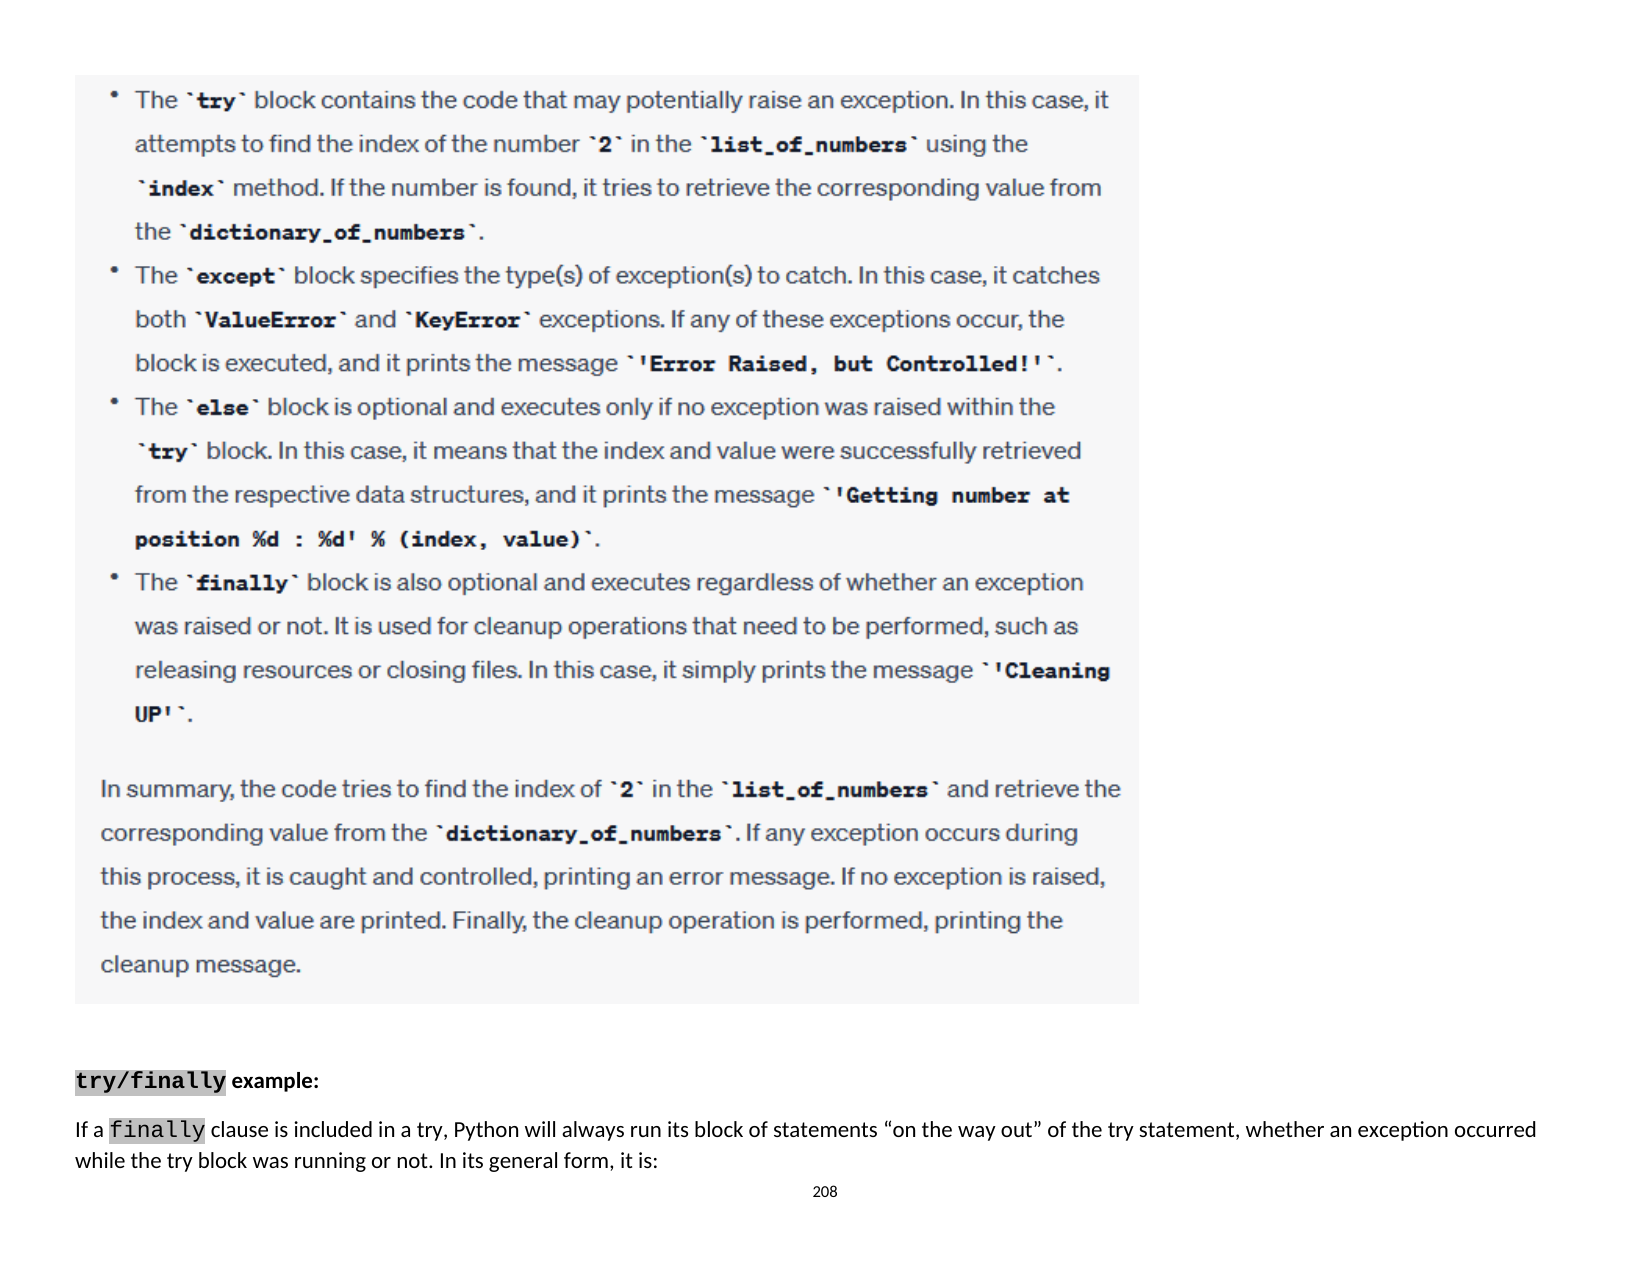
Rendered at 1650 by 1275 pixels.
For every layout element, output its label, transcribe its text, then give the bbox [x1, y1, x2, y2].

picture [75, 75, 1140, 1004]
text If a finally clause is included in a try, Python will always run its block of statements “on the way out” of the try statement, whether an exception occurred while the try block was running or not. In its general form, it is: [75, 1115, 1575, 1174]
text try/finally example: [75, 1067, 1575, 1096]
